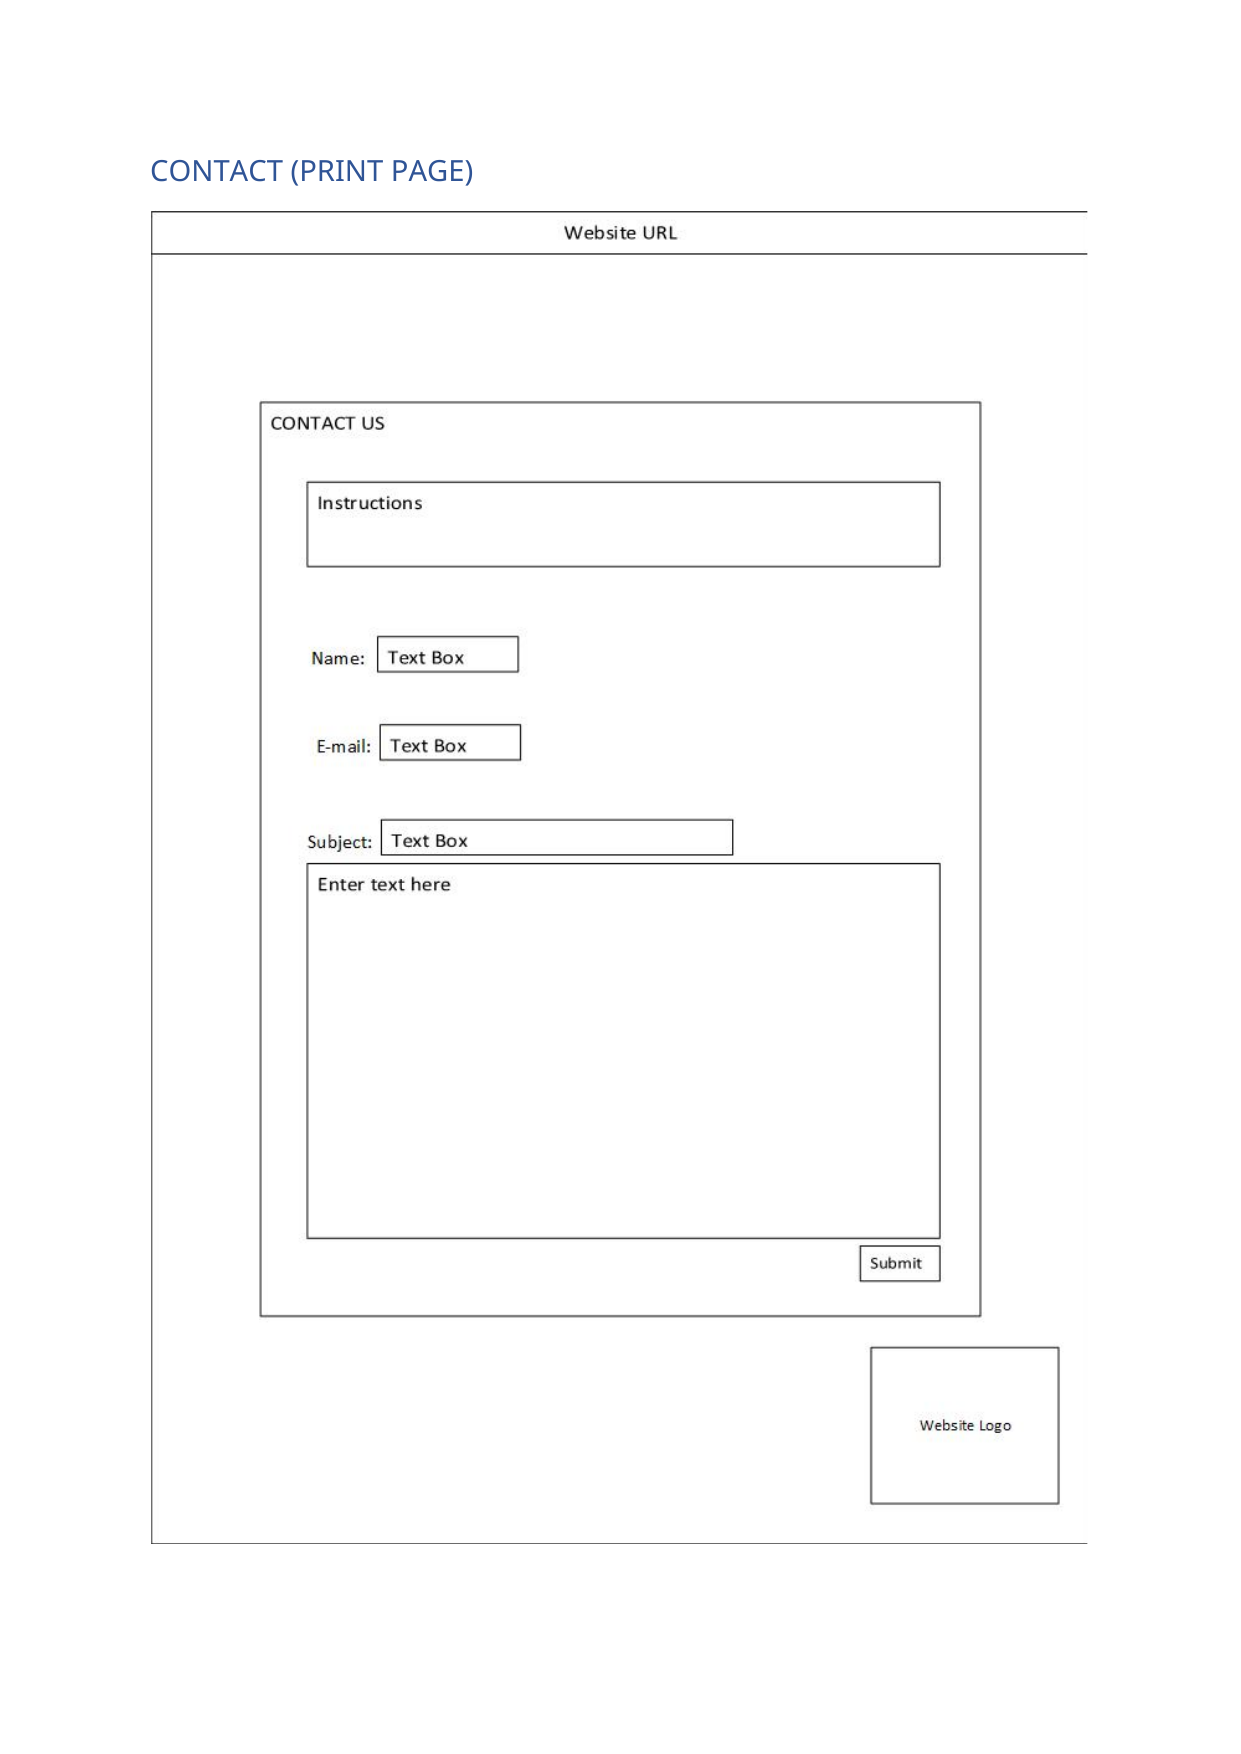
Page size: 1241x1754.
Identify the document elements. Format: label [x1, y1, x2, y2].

picture [150, 210, 1087, 1541]
